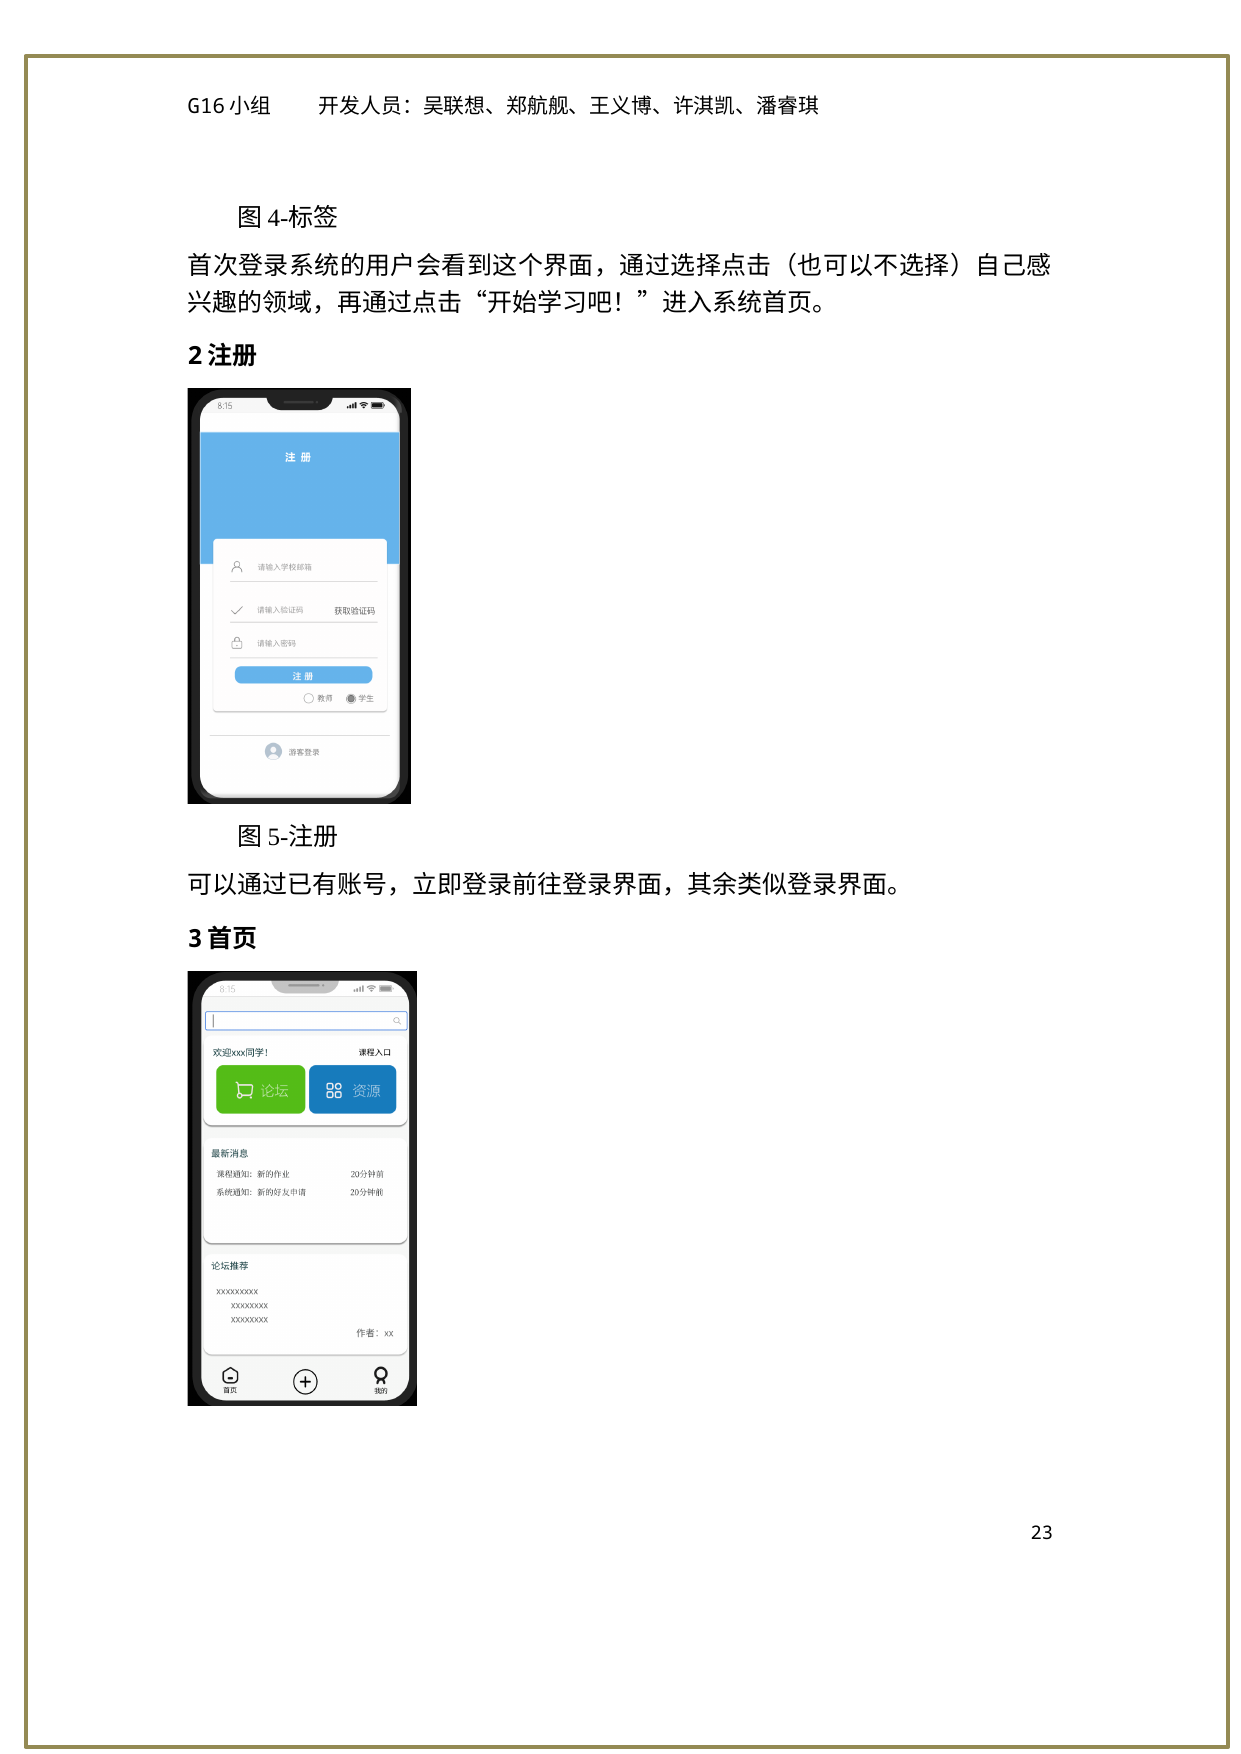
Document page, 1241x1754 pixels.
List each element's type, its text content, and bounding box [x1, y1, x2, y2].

picture [187, 388, 411, 804]
text 可以通过已有账号，立即登录前往登录界面，其余类似登录界面。 [187, 865, 1053, 901]
text 首次登录系统的用户会看到这个界面，通过选择点击（也可以不选择）自己感兴趣的领域，再通过点击“开始学习吧！”进入系统首页。 [187, 246, 1053, 318]
text 图5-注册 [187, 816, 1053, 852]
subtitle 3首页 [187, 918, 1053, 954]
text 图4-标签 [187, 197, 1053, 233]
picture [187, 971, 417, 1406]
subtitle 2注册 [187, 335, 1053, 372]
